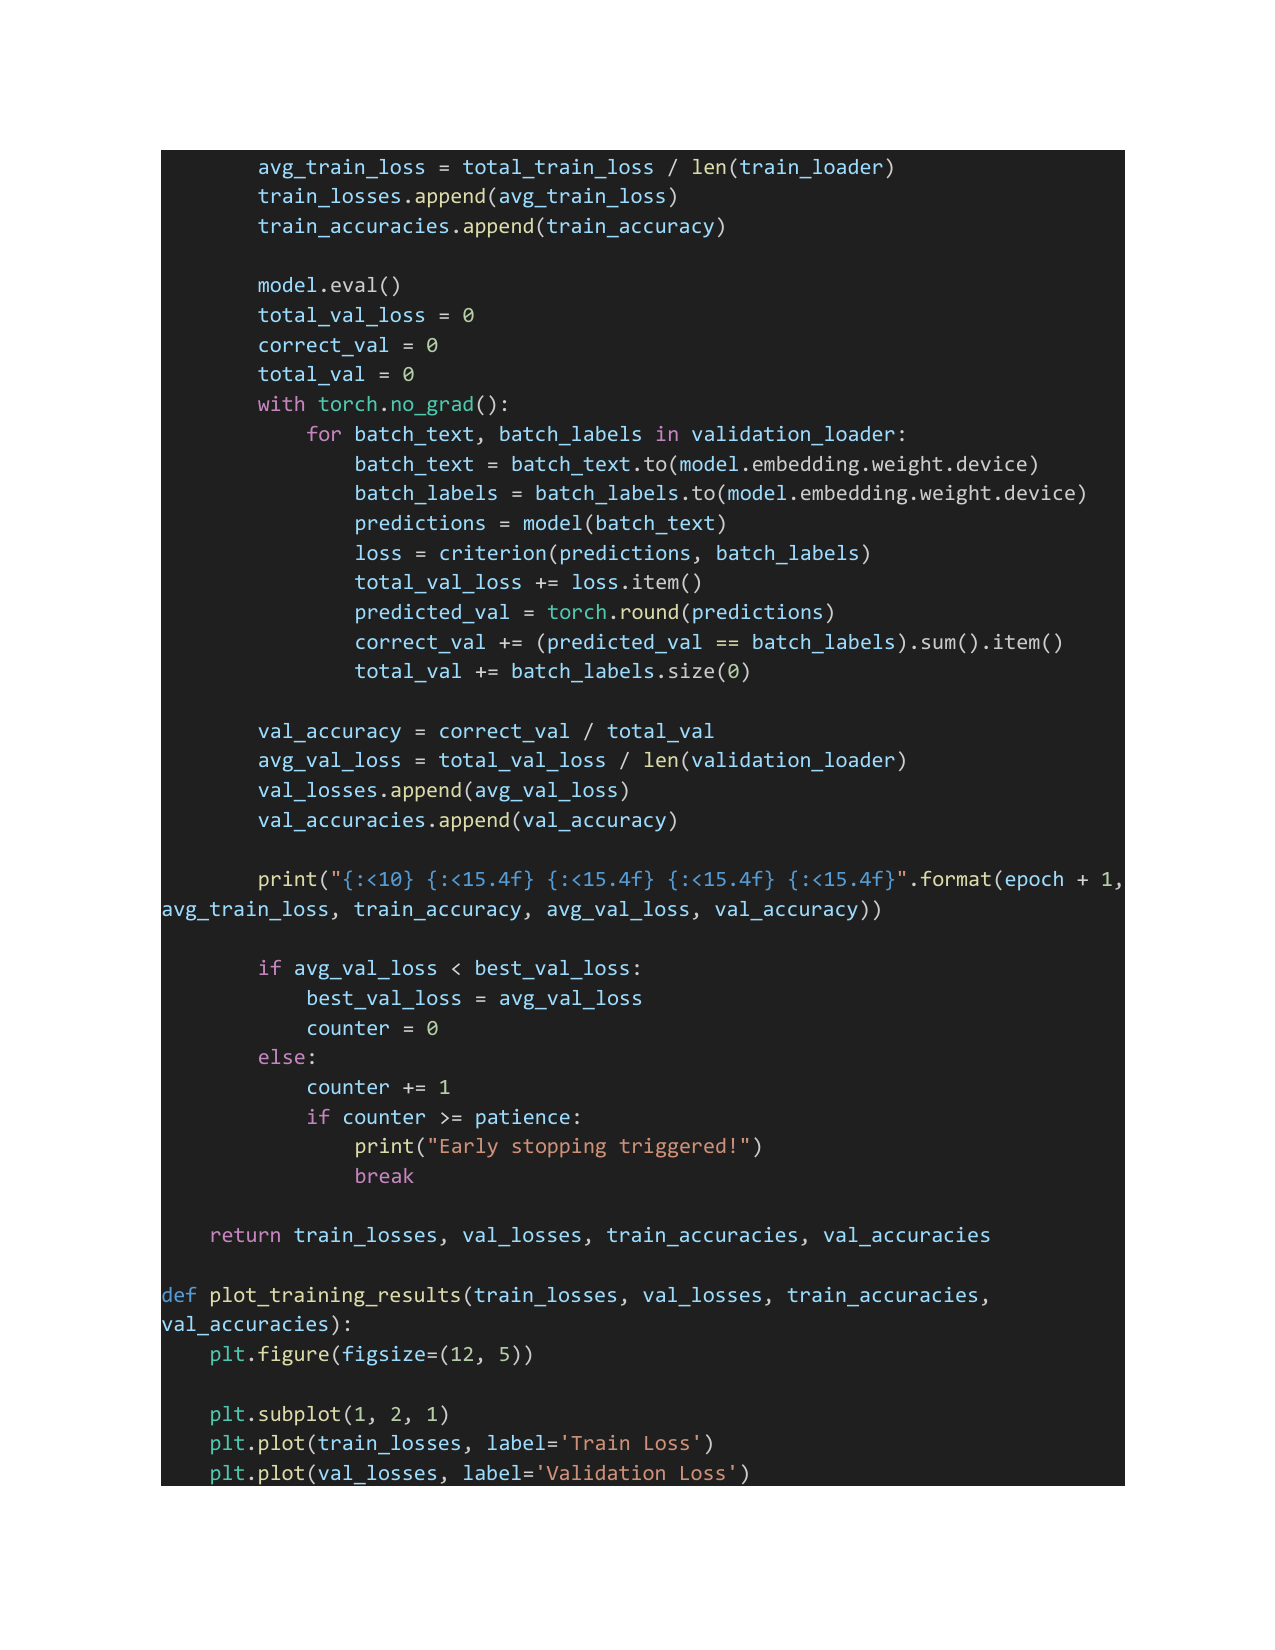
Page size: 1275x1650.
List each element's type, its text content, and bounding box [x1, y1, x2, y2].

text if avg_val_loss < best_val_loss: [161, 952, 1125, 981]
text print("{:<10} {:<15.4f} {:<15.4f} {:<15.4f} {:<15.4f}".format(epoch + 1, avg_train_loss, train_accuracy, avg_val_loss, val_accuracy)) [161, 862, 1125, 922]
text train_losses.append(avg_train_loss) [161, 180, 1125, 209]
text loss = criterion(predictions, batch_labels) [161, 536, 1125, 566]
text break [161, 1159, 1125, 1189]
text total_val_loss = 0 [161, 298, 1125, 328]
text counter += 1 [161, 1070, 1125, 1100]
text predicted_val = torch.round(predictions) [161, 595, 1125, 625]
text avg_val_loss = total_val_loss / len(validation_loader) [161, 744, 1125, 773]
text return train_losses, val_losses, train_accuracies, val_accuracies [161, 1219, 1125, 1248]
text model.eval() [161, 269, 1125, 298]
text else: [161, 1041, 1125, 1070]
text plt.plot(val_losses, label='Validation Loss') [161, 1456, 1125, 1486]
text plt.figure(figsize=(12, 5)) [161, 1337, 1125, 1367]
text total_val = 0 [161, 358, 1125, 387]
text if counter >= patience: [161, 1100, 1125, 1130]
text plt.plot(train_losses, label='Train Loss') [161, 1427, 1125, 1456]
text print("Early stopping triggered!") [161, 1130, 1125, 1159]
text val_losses.append(avg_val_loss) [161, 773, 1125, 803]
text for batch_text, batch_labels in validation_loader: [161, 417, 1125, 447]
text total_val += batch_labels.size(0) [161, 655, 1125, 684]
text train_accuracies.append(train_accuracy) [161, 209, 1125, 239]
text val_accuracy = correct_val / total_val [161, 714, 1125, 744]
text batch_text = batch_text.to(model.embedding.weight.device) [161, 447, 1125, 477]
text with torch.no_grad(): [161, 387, 1125, 417]
text batch_labels = batch_labels.to(model.embedding.weight.device) [161, 477, 1125, 506]
text best_val_loss = avg_val_loss [161, 981, 1125, 1011]
text plt.subplot(1, 2, 1) [161, 1397, 1125, 1427]
text def plot_training_results(train_losses, val_losses, train_accuracies, val_accuracies): [161, 1278, 1125, 1337]
text correct_val += (predicted_val == batch_labels).sum().item() [161, 625, 1125, 655]
text correct_val = 0 [161, 328, 1125, 358]
text total_val_loss += loss.item() [161, 566, 1125, 595]
text avg_train_loss = total_train_loss / len(train_loader) [161, 150, 1125, 180]
text val_accuracies.append(val_accuracy) [161, 803, 1125, 833]
text predictions = model(batch_text) [161, 506, 1125, 536]
text counter = 0 [161, 1011, 1125, 1041]
